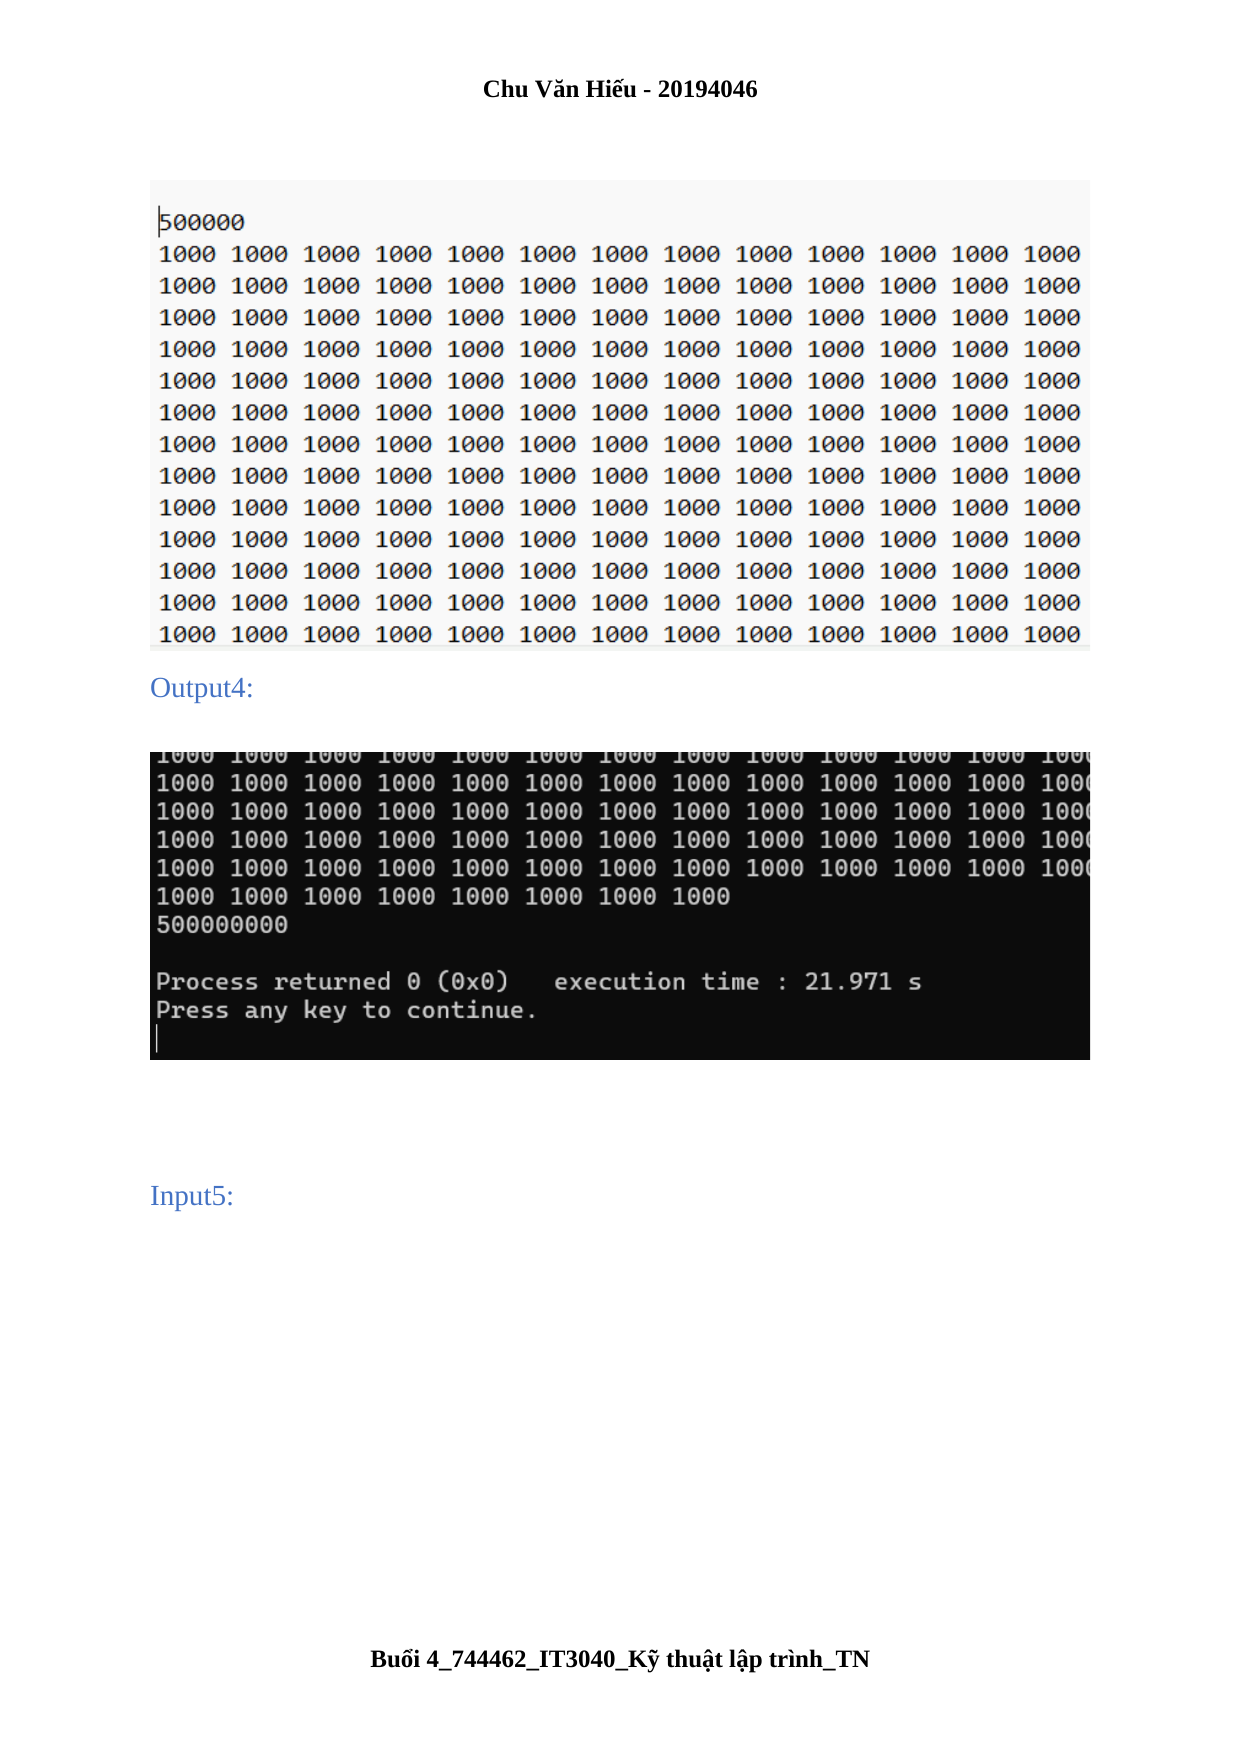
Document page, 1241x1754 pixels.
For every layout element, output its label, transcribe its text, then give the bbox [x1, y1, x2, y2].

text Input5: [150, 1178, 1090, 1212]
picture [150, 180, 1091, 651]
text Output4: [150, 670, 1090, 703]
picture [150, 752, 1091, 1060]
